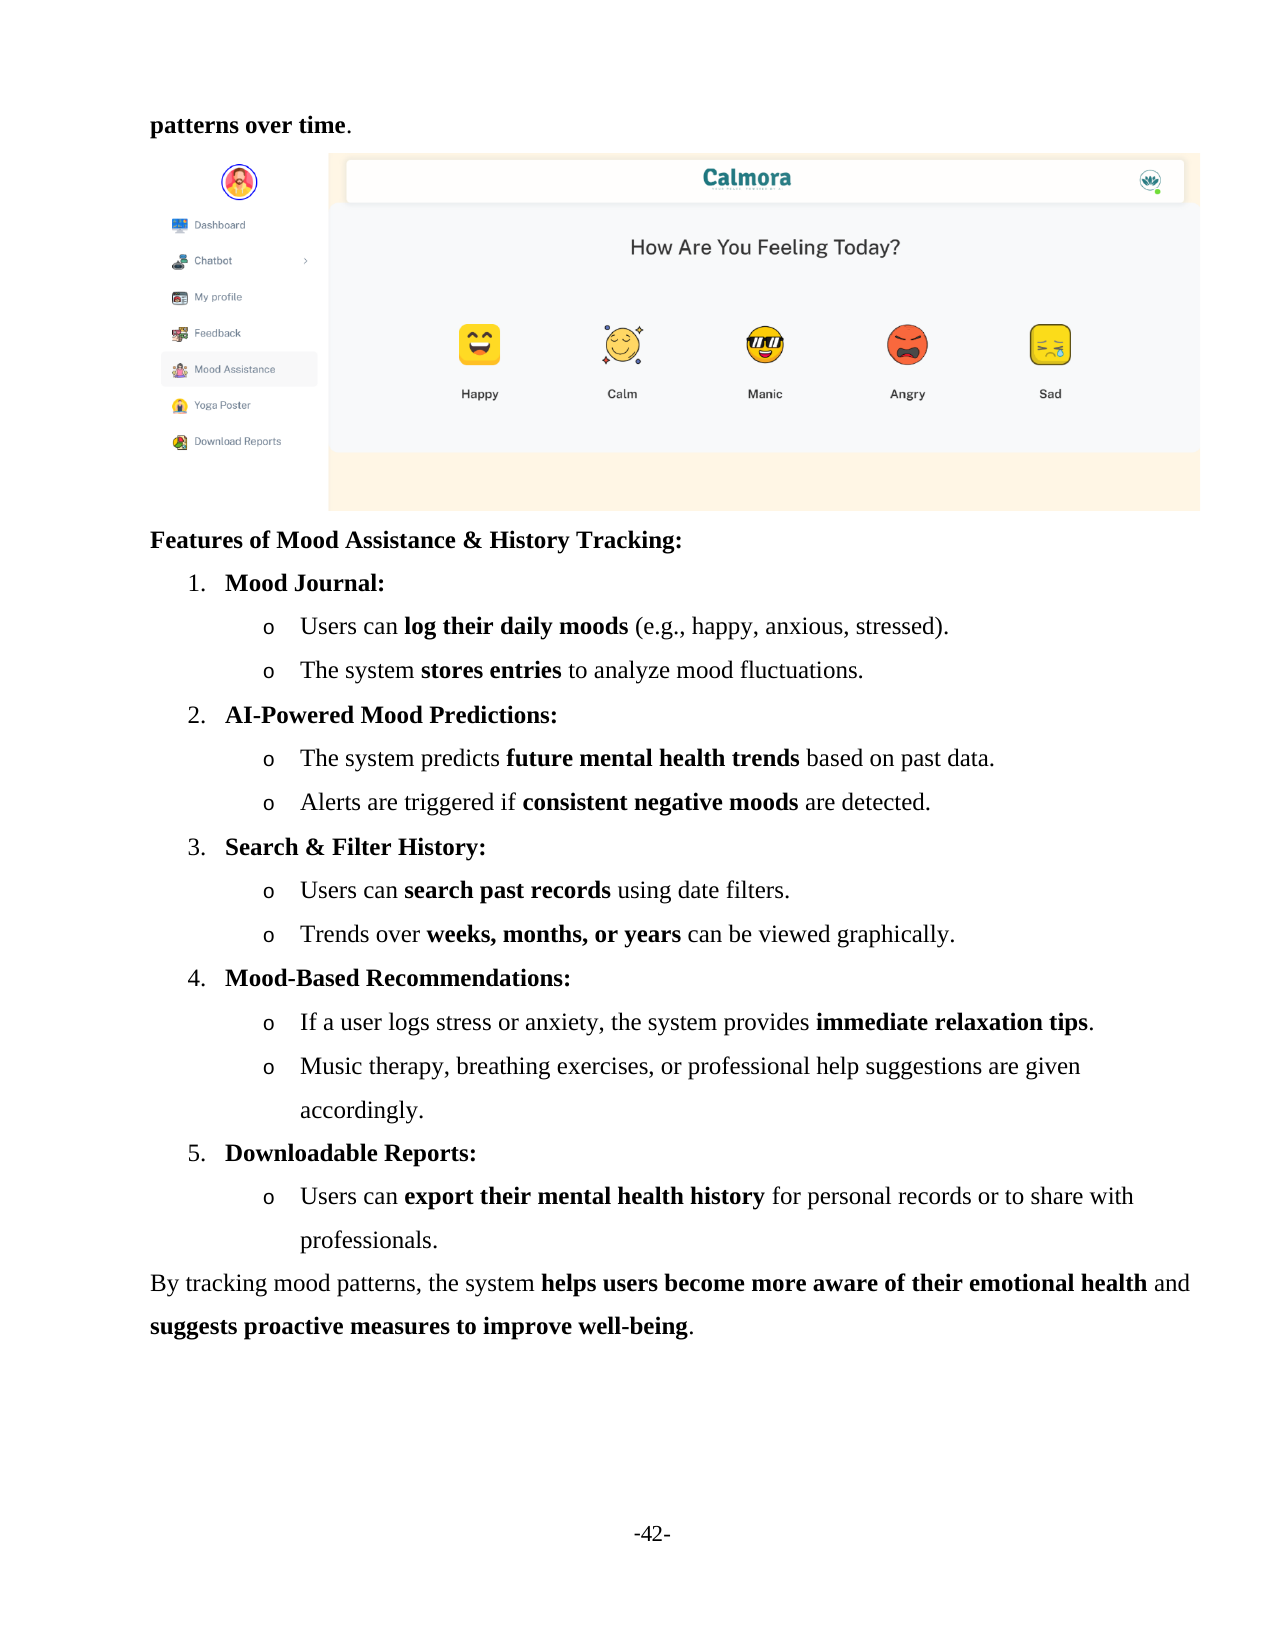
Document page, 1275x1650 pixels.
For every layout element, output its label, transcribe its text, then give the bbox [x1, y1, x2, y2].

picture [150, 153, 1200, 511]
list Search & Filter History: [187, 832, 1200, 860]
text Features of Mood Assistance & History Tracking: [150, 525, 1200, 553]
list Music therapy, breathing exercises, or professional help suggestions are given accordingly. [262, 1051, 1200, 1124]
list Mood-Based Recommendations: [187, 963, 1200, 992]
list The system stores entries to analyze mood fluctuations. [262, 655, 1200, 685]
list Alerts are triggered if consistent negative moods are detected. [262, 787, 1200, 817]
text By tracking mood patterns, the system helps users become more aware of their emotional health and suggests proactive measures to improve well-being. [150, 1268, 1200, 1340]
list Mood Journal: [187, 568, 1200, 597]
list If a user logs stress or anxiety, the system provides immediate relaxation tips. [262, 1007, 1200, 1036]
list AI-Powered Mood Predictions: [187, 700, 1200, 728]
list Users can export their mental health history for personal records or to share with professionals. [262, 1181, 1200, 1254]
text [150, 110, 1200, 139]
list Trends over weeks, months, or years can be viewed graphically. [262, 919, 1200, 949]
list Users can log their daily moods (e.g., happy, anxious, stressed). [262, 611, 1200, 641]
list Downloadable Reports: [187, 1138, 1200, 1167]
list The system predicts future mental health trends based on past data. [262, 743, 1200, 772]
list Users can search past records using date filters. [262, 875, 1200, 904]
